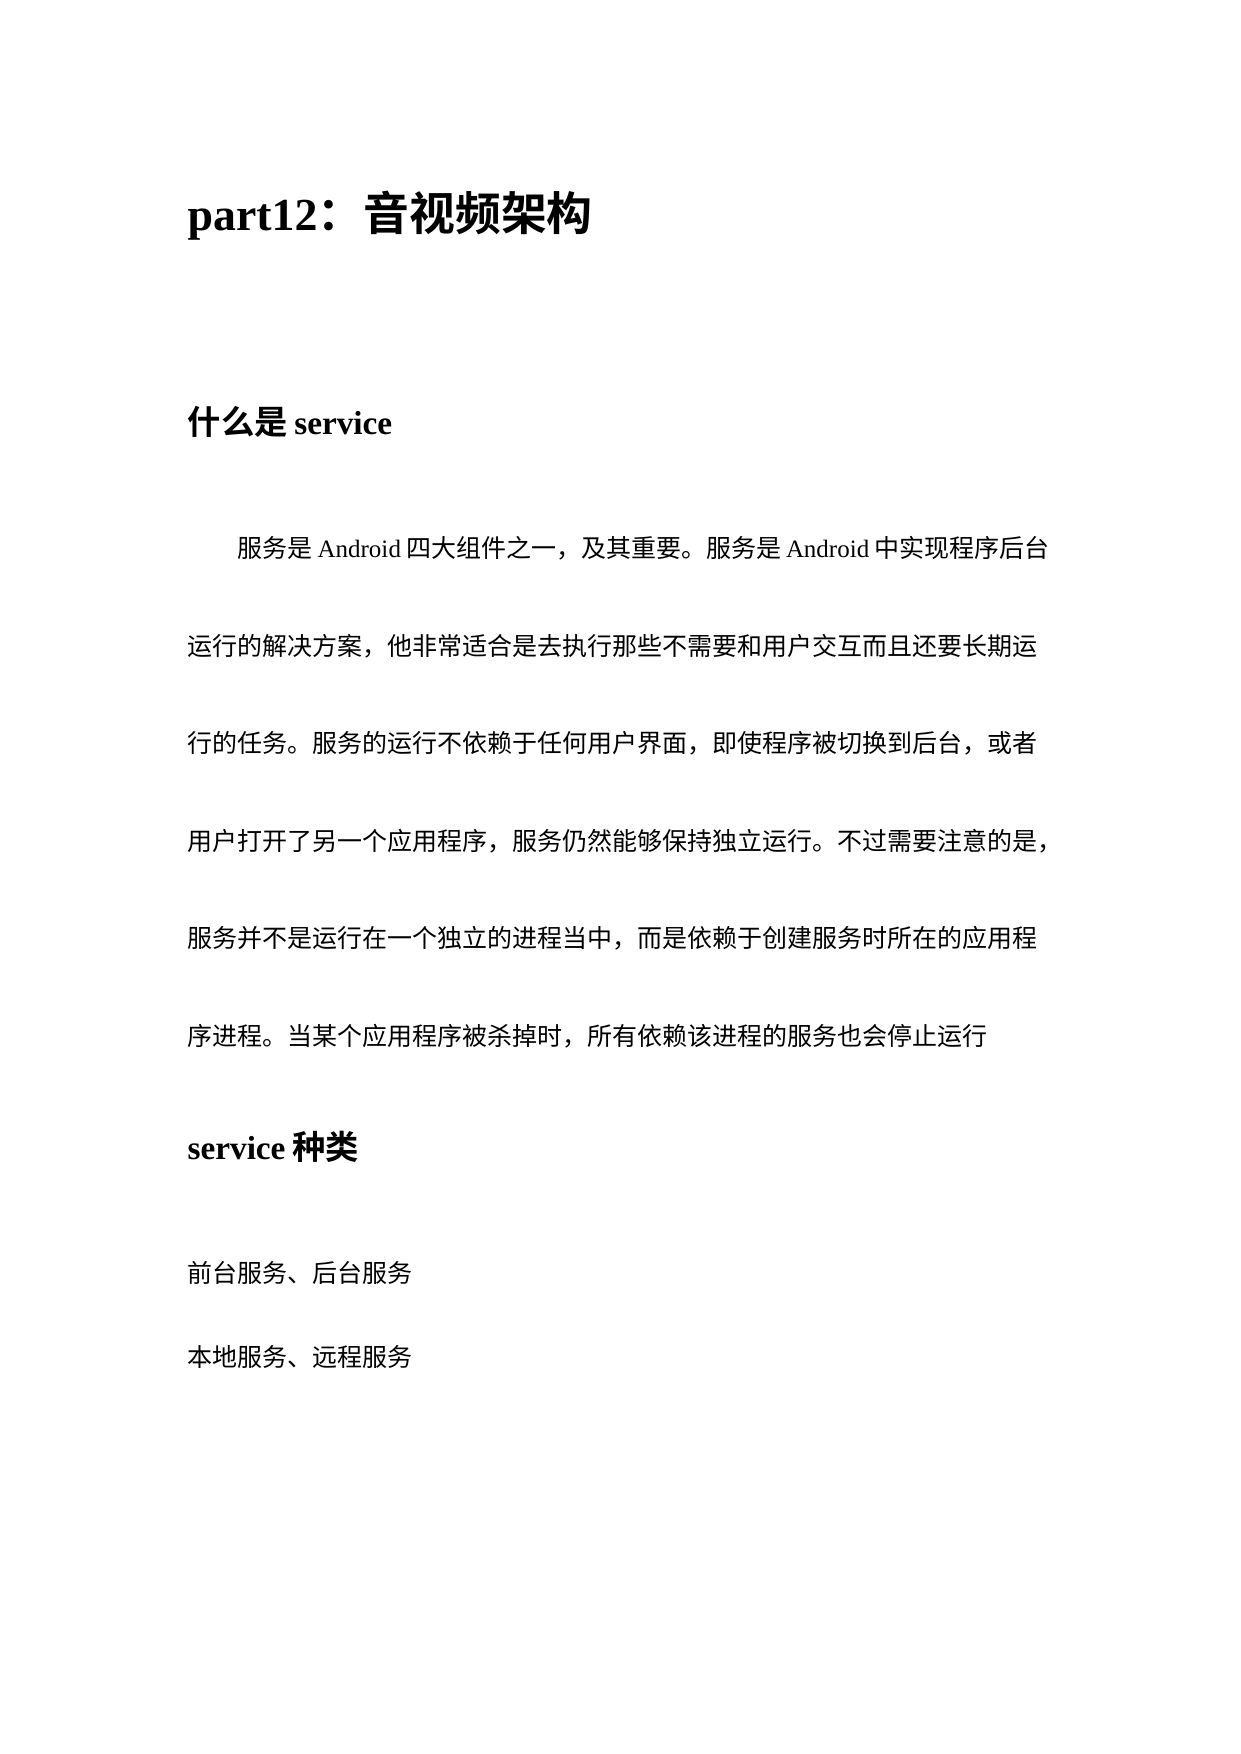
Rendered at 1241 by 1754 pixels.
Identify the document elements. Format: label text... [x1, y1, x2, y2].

subtitle service种类 [187, 1112, 1053, 1177]
text 前台服务、后台服务 [187, 1239, 1053, 1304]
subtitle part12：音视频架构 [187, 162, 1053, 259]
text 服务是Android四大组件之一，及其重要。服务是Android中实现程序后台运行的解决方案，他非常适合是去执行那些不需要和用户交互而且还要长期运行的任务。服务的运行不依赖于任何用户界面，即使程序被切换到后台，或者用户打开了另一个应用程序，服务仍然能够保持独立运行。不过需要注意的是，服务并不是运行在一个独立的进程当中，而是依赖于创建服务时所在的应用程序进程。当某个应用程序被杀掉时，所有依赖该进程的服务也会停止运行 [187, 514, 1053, 1067]
text 本地服务、远程服务 [187, 1323, 1053, 1388]
subtitle 什么是service [187, 387, 1053, 452]
